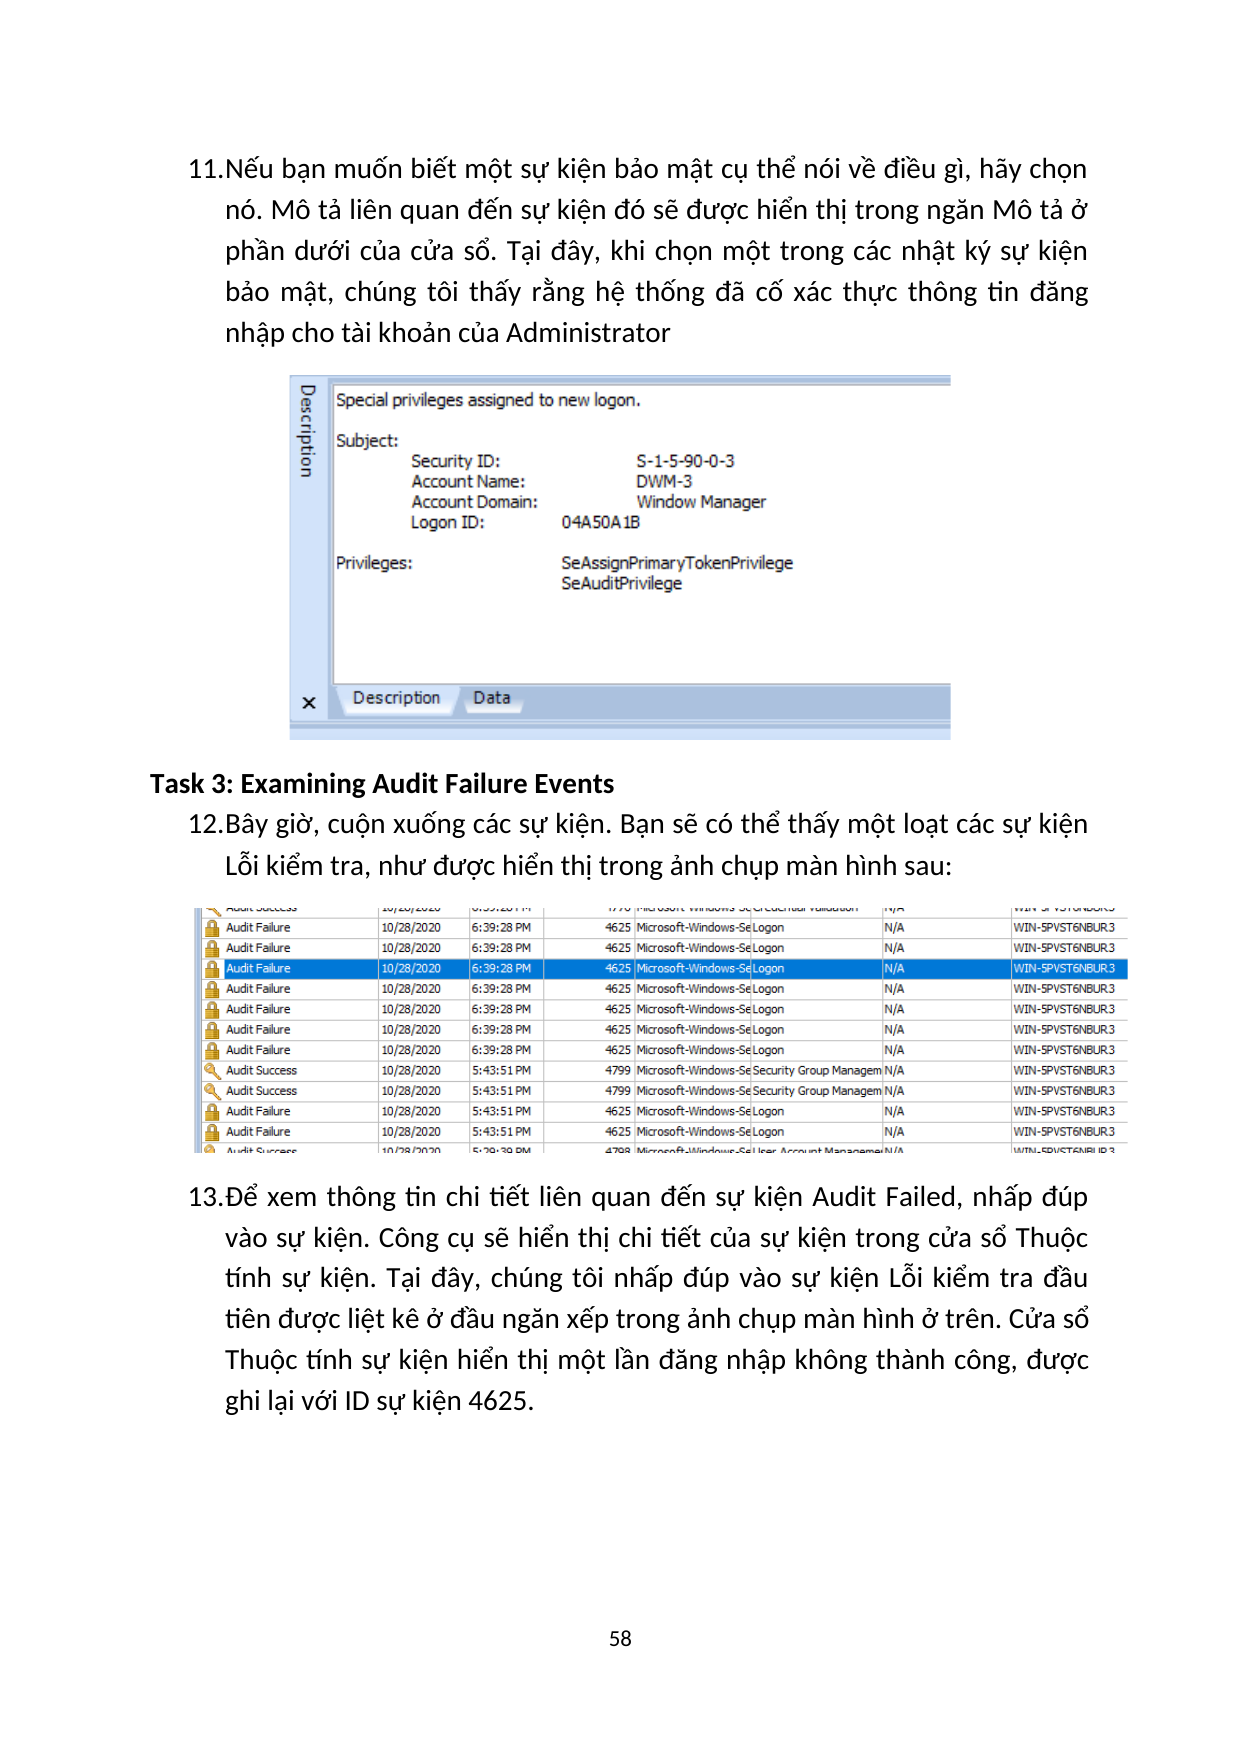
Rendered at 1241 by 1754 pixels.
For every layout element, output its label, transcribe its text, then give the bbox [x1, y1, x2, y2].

list Để xem thông tin chi tiết liên quan đến sự kiện Audit Failed, nhấp đúp vào sự kiện. Công cụ sẽ hiển thị chi tiết của sự kiện trong cửa sổ Thuộc tính sự kiện. Tại đây, chúng tôi nhấp đúp vào sự kiện Lỗi kiểm tra đầu tiên được liệt kê ở đầu ngăn xếp trong ảnh chụp màn hình ở trên. Cửa sổ Thuộc tính sự kiện hiển thị một lần đăng nhập không thành công, được ghi lại với ID sự kiện 4625. [187, 1178, 1090, 1418]
picture [289, 375, 951, 740]
list Bây giờ, cuộn xuống các sự kiện. Bạn sẽ có thể thấy một loạt các sự kiện Lỗi kiểm tra, như được hiển thị trong ảnh chụp màn hình sau: [187, 806, 1090, 882]
list Nếu bạn muốn biết một sự kiện bảo mật cụ thể nói về điều gì, hãy chọn nó. Mô tả liên quan đến sự kiện đó sẽ được hiển thị trong ngăn Mô tả ở phần dưới của cửa sổ. Tại đây, khi chọn một trong các nhật ký sự kiện bảo mật, chúng tôi thấy rằng hệ thống đã cố xác thực thông tin đăng nhập cho tài khoản của Administrator [187, 150, 1090, 349]
picture [187, 908, 1128, 1153]
subtitle Task 3: Examining Audit Failure Events [150, 765, 1090, 800]
